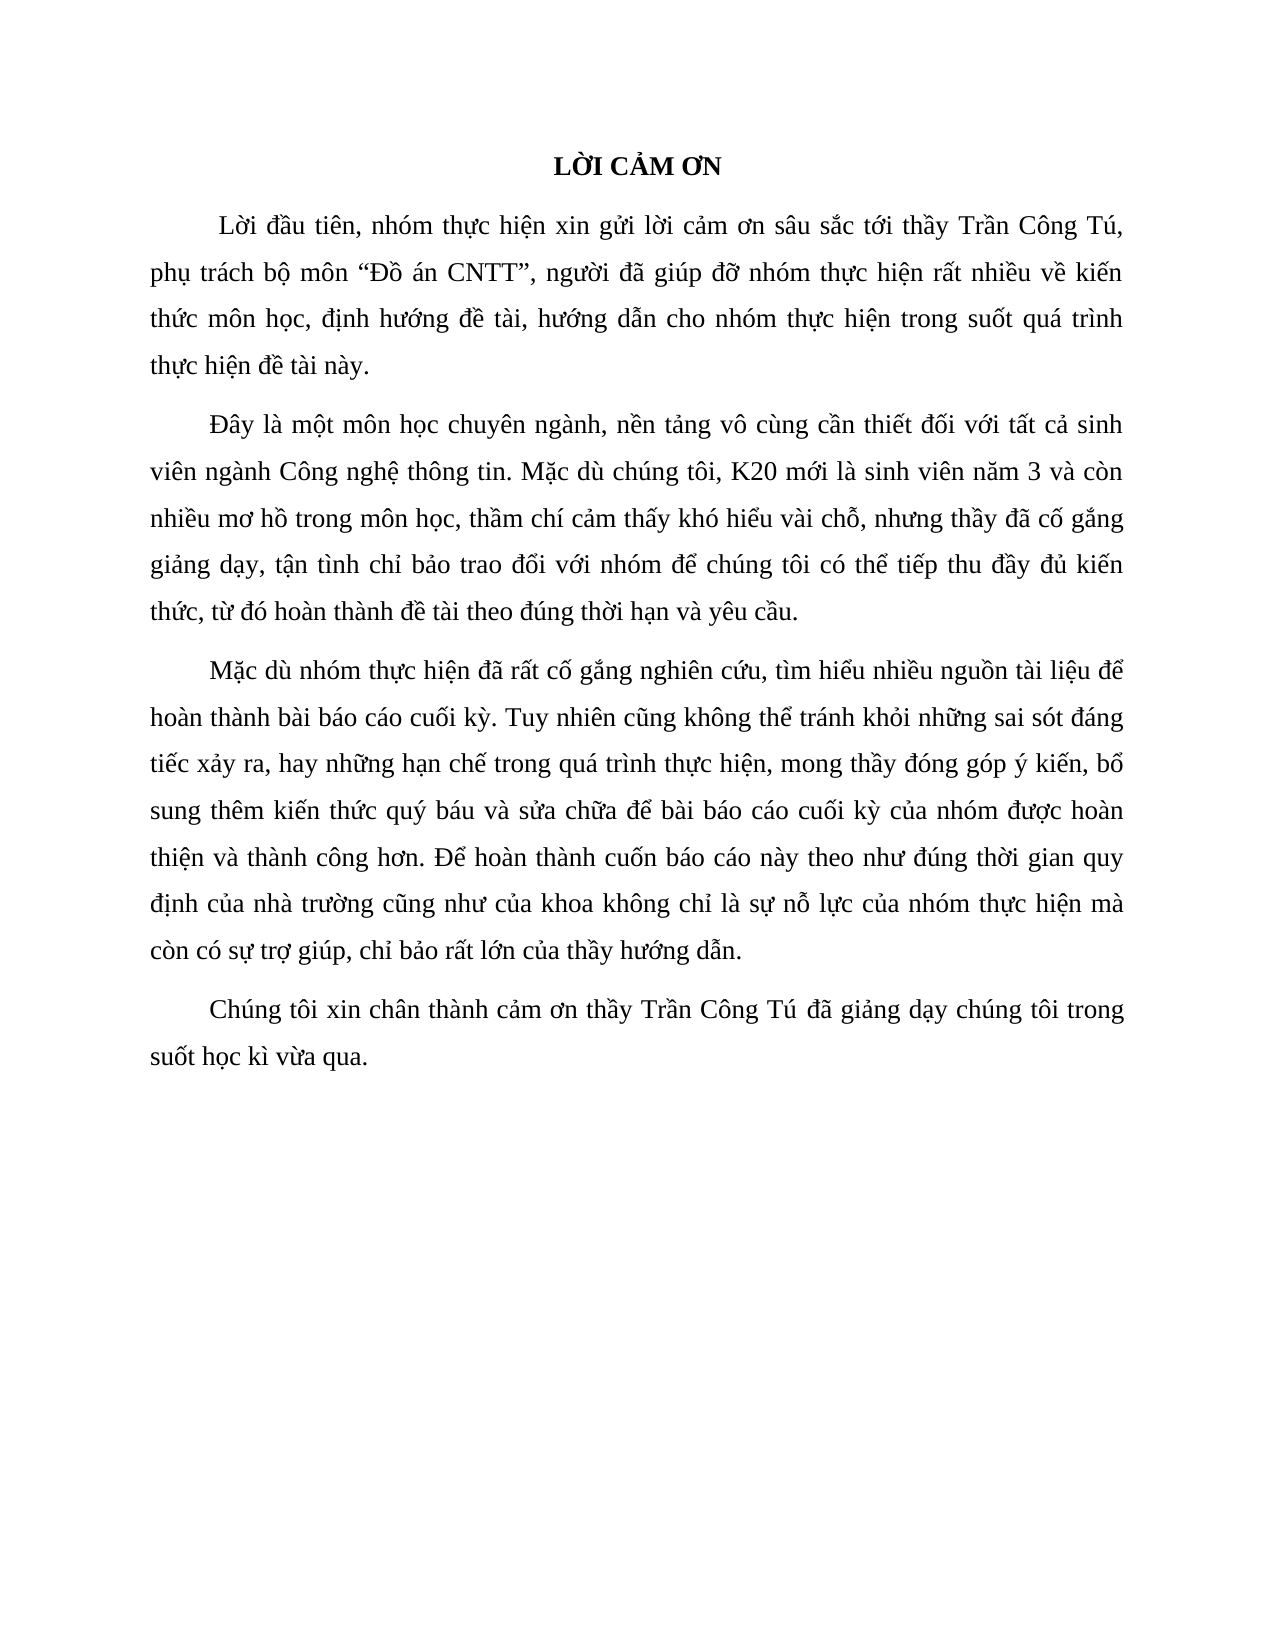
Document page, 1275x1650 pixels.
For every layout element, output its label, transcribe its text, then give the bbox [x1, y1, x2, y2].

text Mặc dù nhóm thực hiện đã rất cố gắng nghiên cứu, tìm hiểu nhiều nguồn tài liệu để hoàn thành bài báo cáo cuối kỳ. Tuy nhiên cũng không thể tránh khỏi những sai sót đáng tiếc xảy ra, hay những hạn chế trong quá trình thực hiện, mong thầy đóng góp ý kiến, bổ sung thêm kiến thức quý báu và sửa chữa để bài báo cáo cuối kỳ của nhóm được hoàn thiện và thành công hơn. Để hoàn thành cuốn báo cáo này theo như đúng thời gian quy định của nhà trường cũng như của khoa không chỉ là sự nỗ lực của nhóm thực hiện mà còn có sự trợ giúp, chỉ bảo rất lớn của thầy hướng dẫn. [150, 654, 1125, 965]
text Chúng tôi xin chân thành cảm ơn thầy Trần Công Tú đã giảng dạy chúng tôi trong suốt học kì vừa qua. [150, 993, 1125, 1071]
text Đây là một môn học chuyên ngành, nền tảng vô cùng cần thiết đối với tất cả sinh viên ngành Công nghệ thông tin. Mặc dù chúng tôi, K20 mới là sinh viên năm 3 và còn nhiều mơ hồ trong môn học, thầm chí cảm thấy khó hiểu vài chỗ, nhưng thầy đã cố gắng giảng dạy, tận tình chỉ bảo trao đổi với nhóm để chúng tôi có thể tiếp thu đầy đủ kiến thức, từ đó hoàn thành đề tài theo đúng thời hạn và yêu cầu. [150, 408, 1125, 626]
text Lời đầu tiên, nhóm thực hiện xin gửi lời cảm ơn sâu sắc tới thầy Trần Công Tú, phụ trách bộ môn “Đồ án CNTT”, người đã giúp đỡ nhóm thực hiện rất nhiều về kiến thức môn học, định hướng đề tài, hướng dẫn cho nhóm thực hiện trong suốt quá trình thực hiện đề tài này. [150, 209, 1125, 380]
text LỜI CẢM ƠN [150, 150, 1125, 181]
